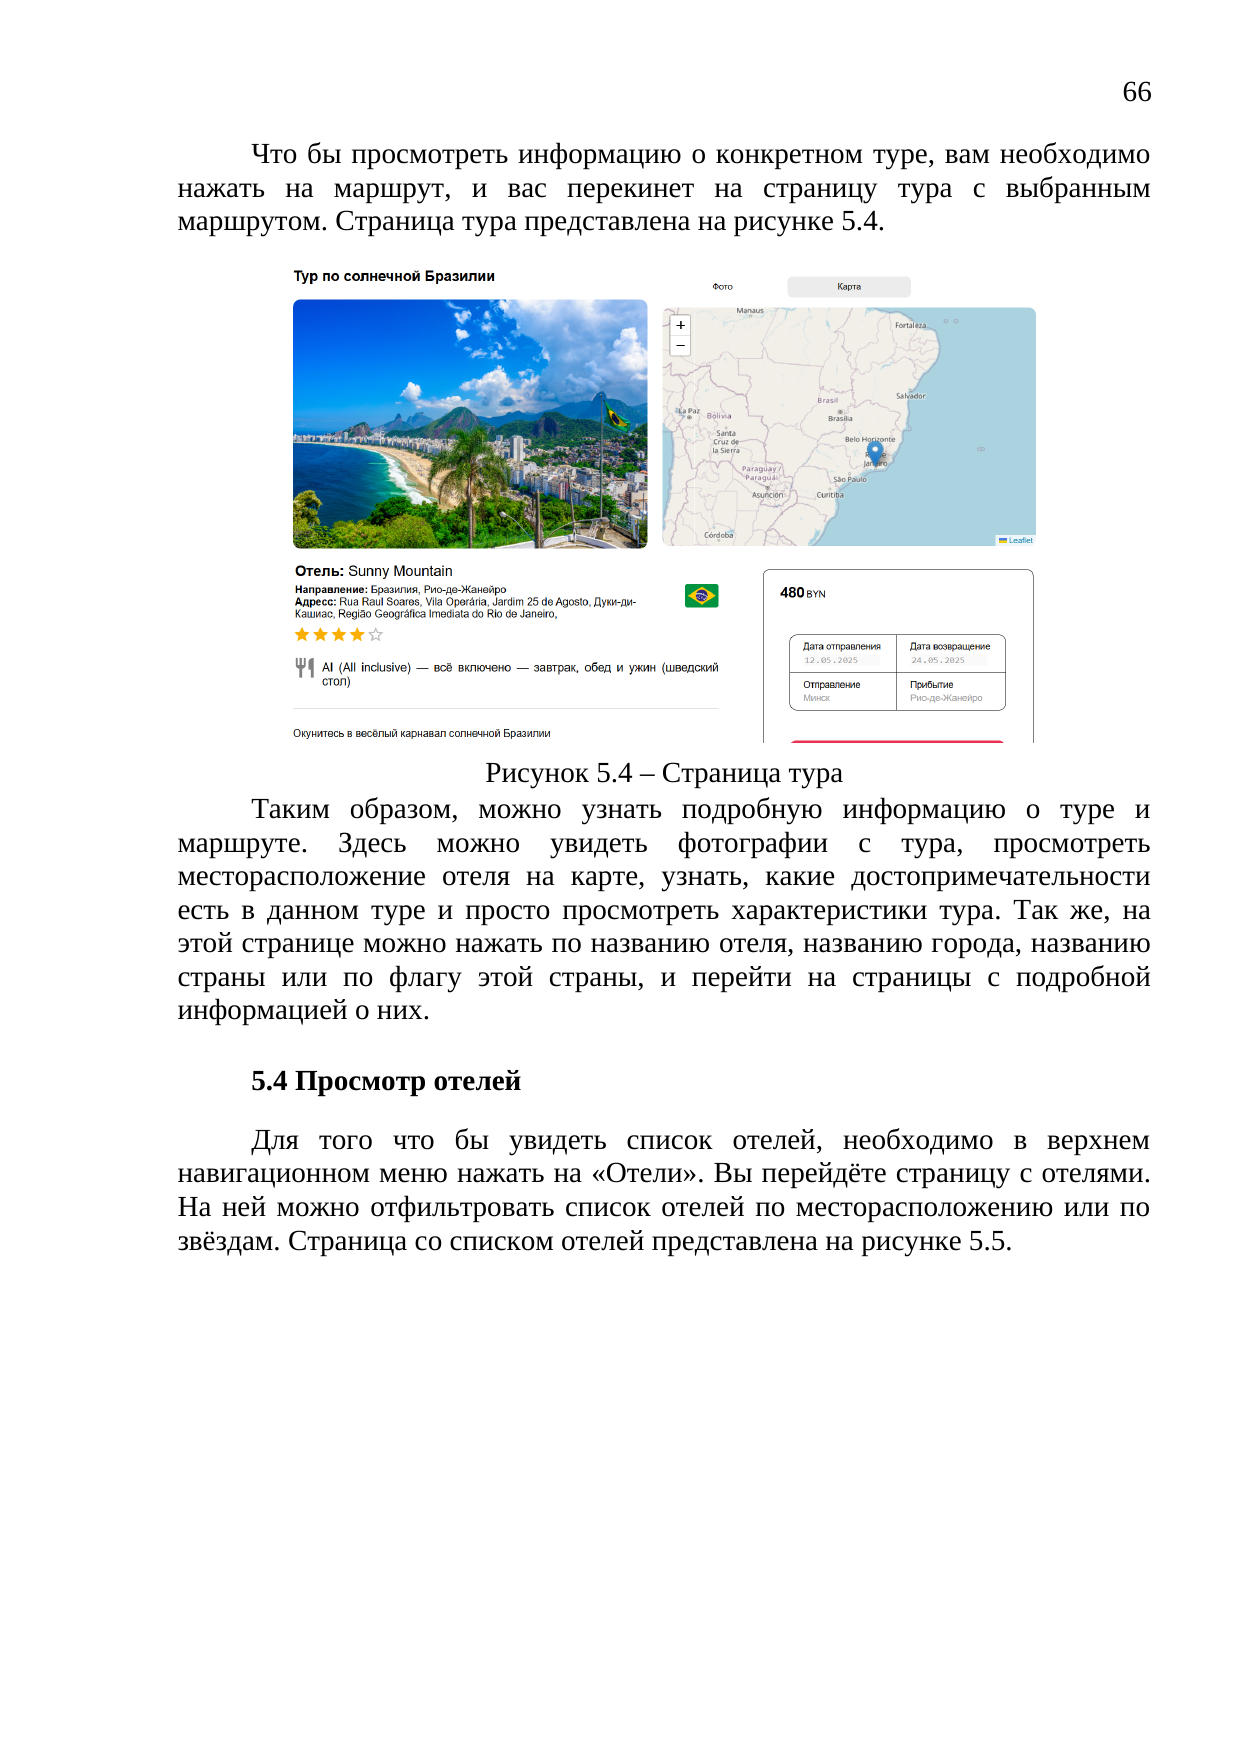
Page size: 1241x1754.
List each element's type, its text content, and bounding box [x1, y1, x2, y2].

text Просмотр отелей [251, 1063, 1152, 1097]
text Для того что бы увидеть список отелей, необходимо в верхнем навигационном меню нажать на «Отели». Вы перейдёте страницу с отелями. На ней можно отфильтровать список отелей по месторасположению или по звёздам. Страница со списком отелей представлена на рисунке 5.5. [177, 1122, 1152, 1256]
text Что бы просмотреть информацию о конкретном туре, вам необходимо нажать на маршрут, и вас перекинет на страницу тура с выбранным маршрутом. Страница тура представлена на рисунке 5.4. [177, 136, 1152, 237]
text Таким образом, можно узнать подробную информацию о туре и маршруте. Здесь можно увидеть фотографии с тура, просмотреть месторасположение отеля на карте, узнать, какие достопримечательности есть в данном туре и просто просмотреть характеристики тура. Так же, на этой странице можно нажать по названию отеля, названию города, названию страны или по флагу этой страны, и перейти на страницы с подробной информацией о них. [177, 791, 1152, 1026]
text Рисунок 5.4 – Страница тура [177, 755, 1152, 788]
picture [292, 266, 1037, 743]
